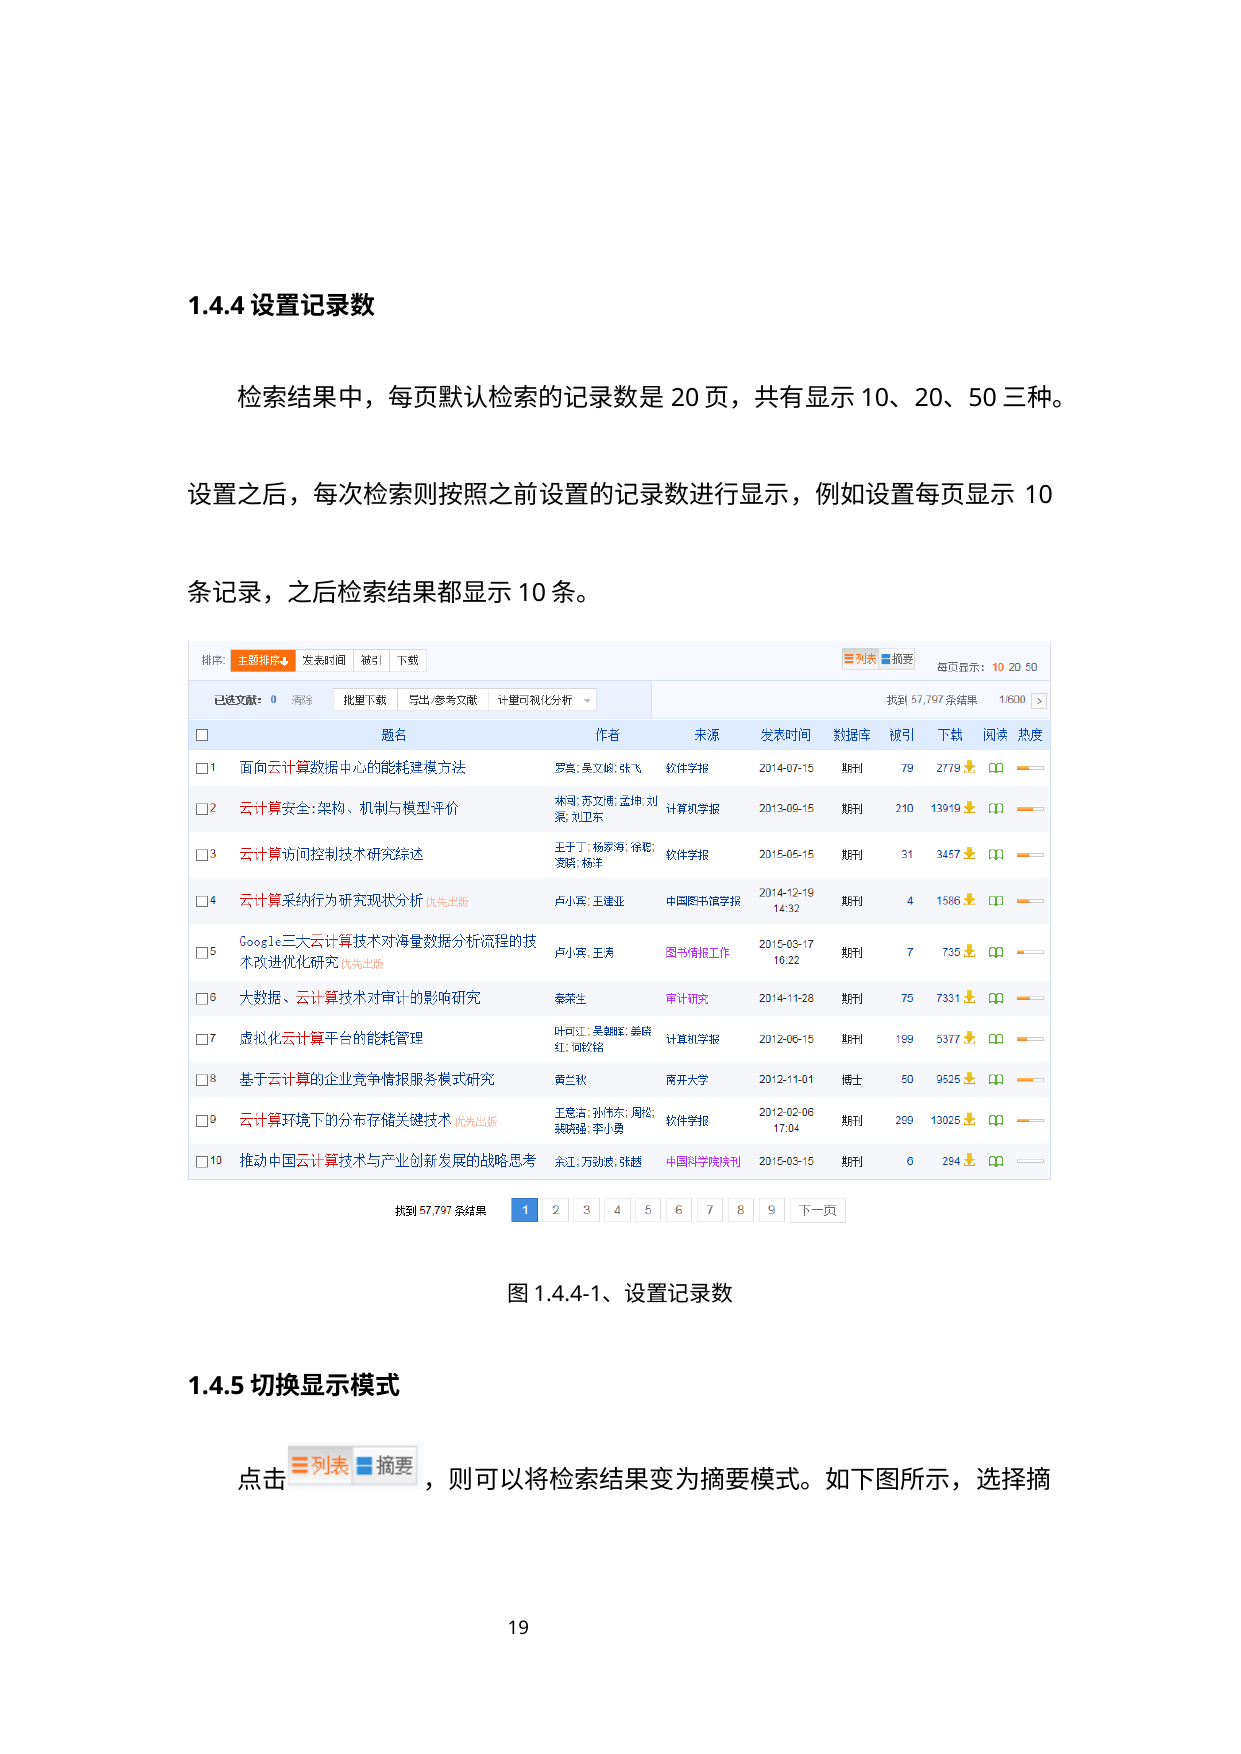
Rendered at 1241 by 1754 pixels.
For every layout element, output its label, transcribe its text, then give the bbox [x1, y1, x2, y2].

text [187, 1443, 1053, 1508]
subtitle 1.4.5切换显示模式 [187, 1351, 1053, 1416]
text 图1.4.4-1、设置记录数 [187, 1276, 1053, 1308]
picture [187, 641, 1053, 1229]
text 检索结果中，每页默认检索的记录数是20页，共有显示10、20、50三种。设置之后，每次检索则按照之前设置的记录数进行显示，例如设置每页显示10条记录，之后检索结果都显示10条。 [187, 363, 1053, 623]
subtitle 1.4.4设置记录数 [187, 271, 1053, 336]
picture [287, 1443, 424, 1489]
